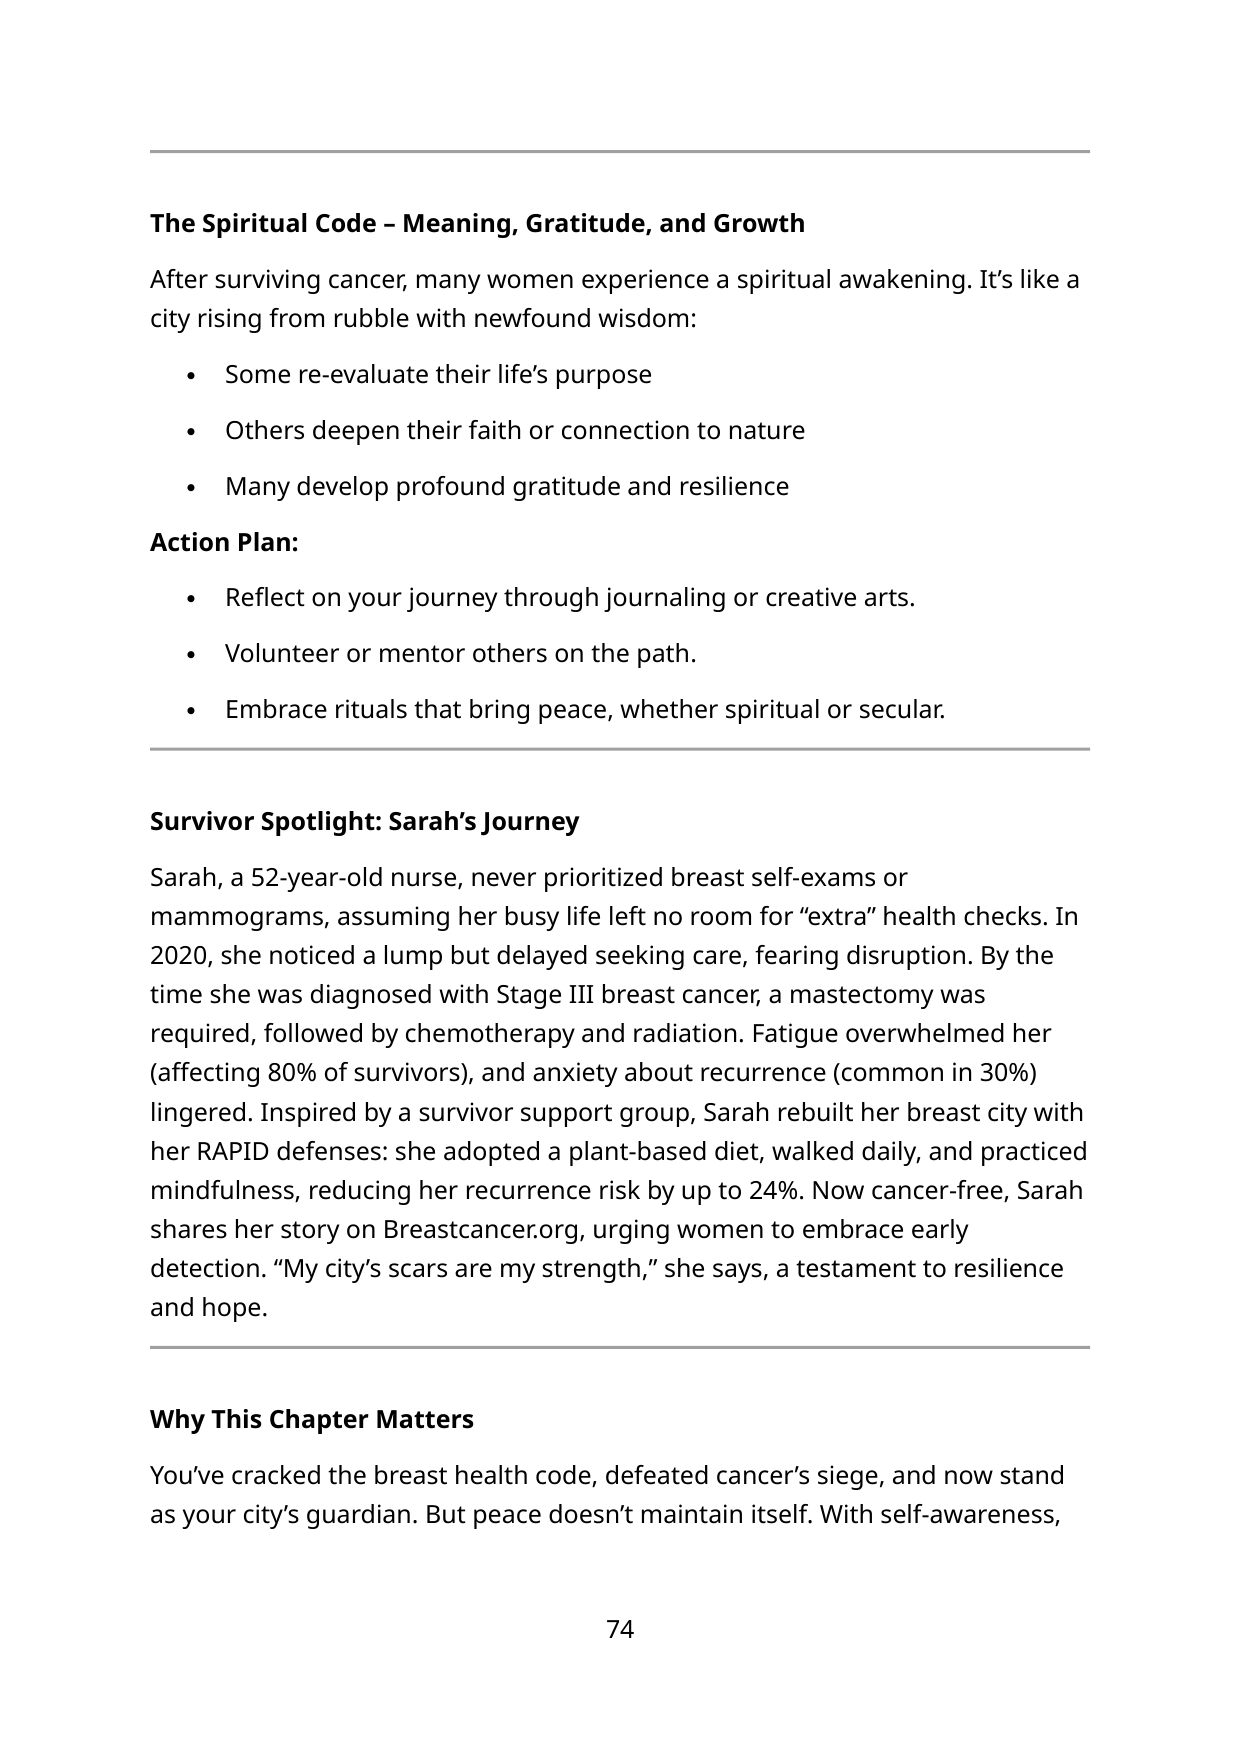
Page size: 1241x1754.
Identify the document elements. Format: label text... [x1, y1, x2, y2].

list Many develop profound gratitude and resilience [187, 468, 1090, 502]
text Survivor Spotlight: Sarah’s Journey [150, 803, 1090, 837]
text Sarah, a 52-year-old nurse, never prioritized breast self-exams or mammograms, assuming her busy life left no room for “extra” health checks. In 2020, she noticed a lump but delayed seeking care, fearing disruption. By the time she was diagnosed with Stage III breast cancer, a mastectomy was required, followed by chemotherapy and radiation. Fatigue overwhelmed her (affecting 80% of survivors), and anxiety about recurrence (common in 30%) lingered. Inspired by a survivor support group, Sarah rebuilt her breast city with her RAPID defenses: she adopted a plant-based diet, walked daily, and practiced mindfulness, reducing her recurrence risk by up to 24%. Now cancer-free, Sarah shares her story on Breastcancer.org, urging women to embrace early detection. “My city’s scars are my strength,” she says, a testament to resilience and hope. [150, 859, 1090, 1324]
list Embrace rituals that bring peace, whether spiritual or secular. [187, 692, 1090, 726]
list Volunteer or mentor others on the path. [187, 636, 1090, 670]
text Why This Chapter Matters [150, 1402, 1090, 1436]
list Reflect on your journey through journaling or creative arts. [187, 580, 1090, 614]
text Action Plan: [150, 524, 1090, 558]
list Others deepen their faith or connection to nature [187, 412, 1090, 447]
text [150, 1457, 1090, 1531]
text The Spiritual Code – Meaning, Gratitude, and Growth [150, 206, 1090, 240]
text After surviving cancer, many women experience a spiritual awakening. It’s like a city rising from rubble with newfound wisdom: [150, 262, 1090, 335]
list Some re-evaluate their life’s purpose [187, 357, 1090, 391]
